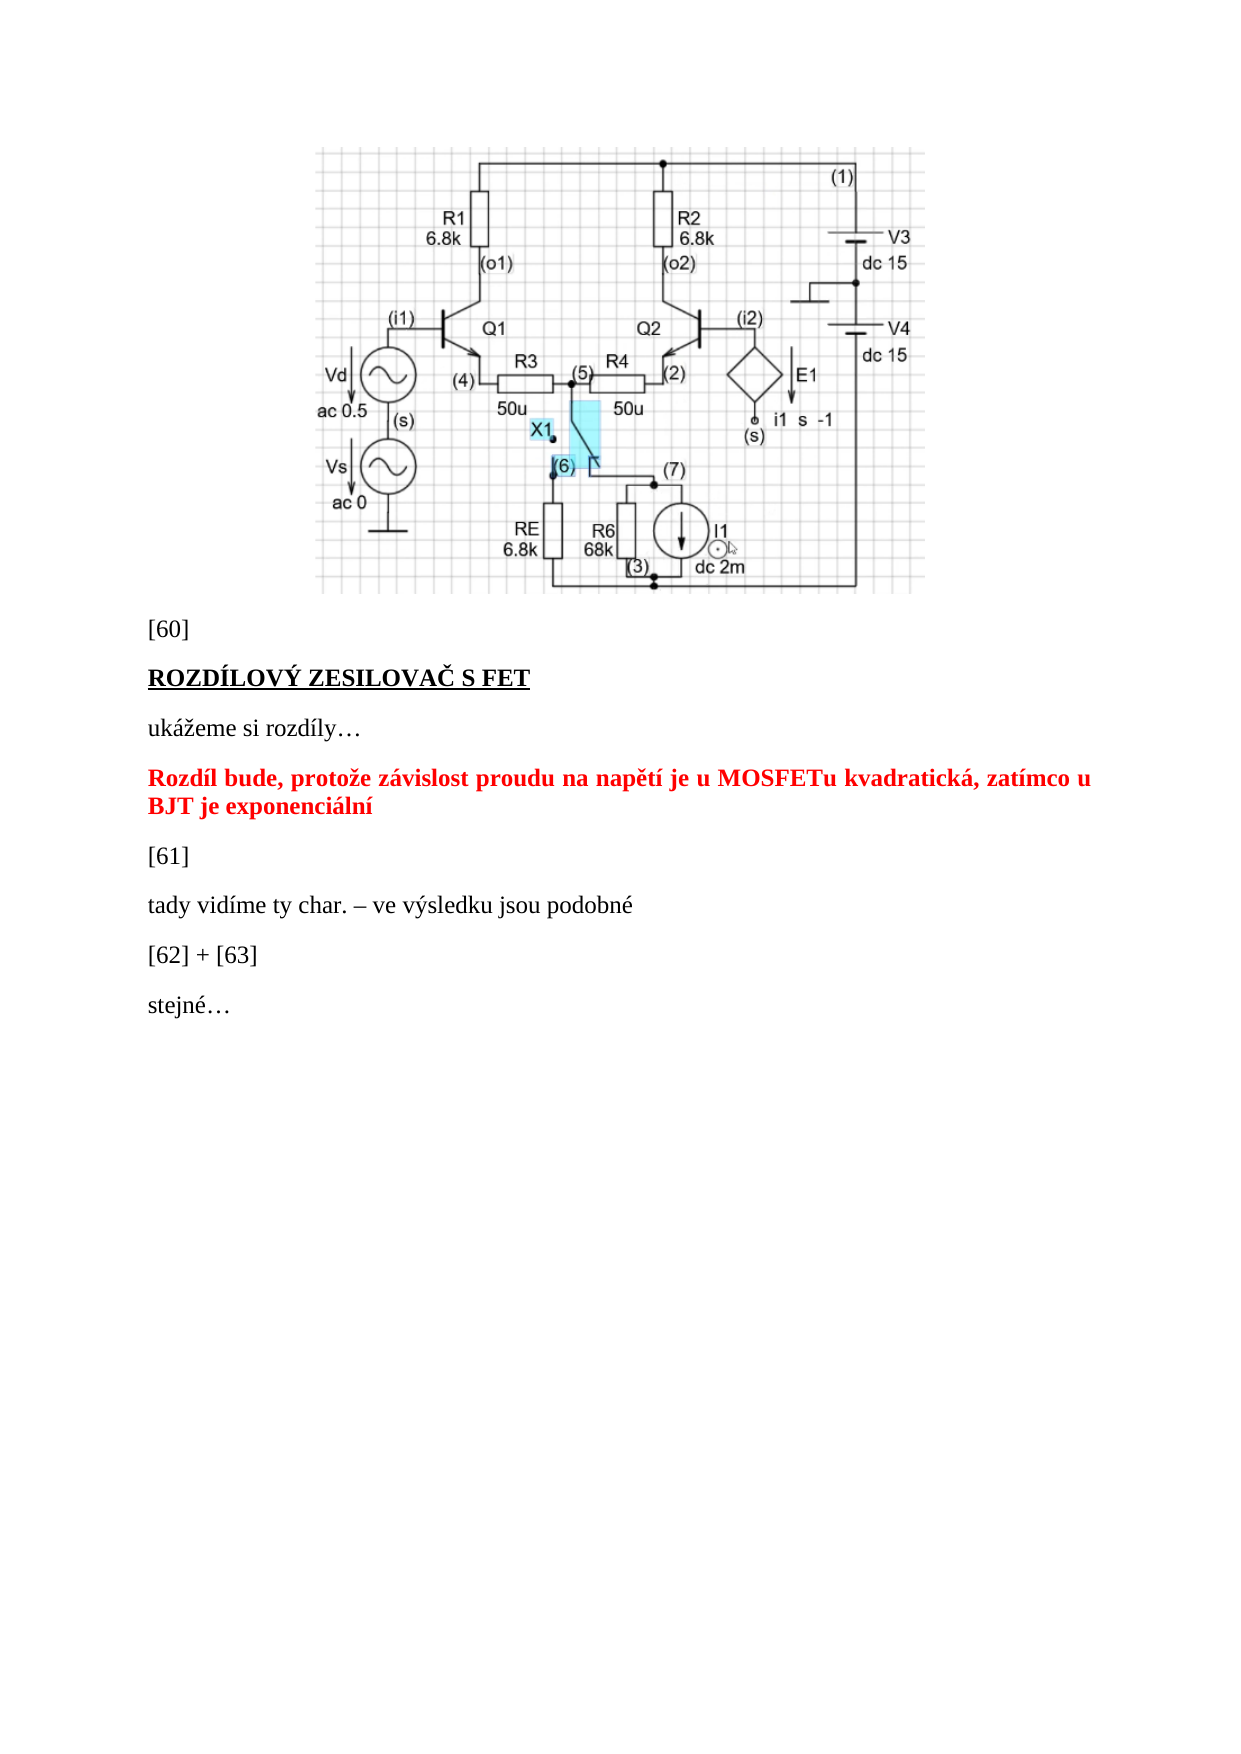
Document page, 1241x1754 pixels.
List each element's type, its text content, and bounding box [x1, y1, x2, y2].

text ukážeme si rozdíly… [148, 713, 1093, 742]
text [62] + [63] [148, 940, 1093, 969]
text tady vidíme ty char. – ve výsledku jsou podobné [148, 891, 1093, 919]
text [61] [148, 841, 1093, 870]
text stejné… [148, 990, 1093, 1018]
picture [315, 147, 925, 594]
text [60] [148, 614, 1093, 643]
text ROZDÍLOVÝ ZESILOVAČ S FET [148, 663, 1093, 692]
text Rozdíl bude, protože závislost proudu na napětí je u MOSFETu kvadratická, zatímco u BJT je exponenciální [148, 763, 1093, 820]
